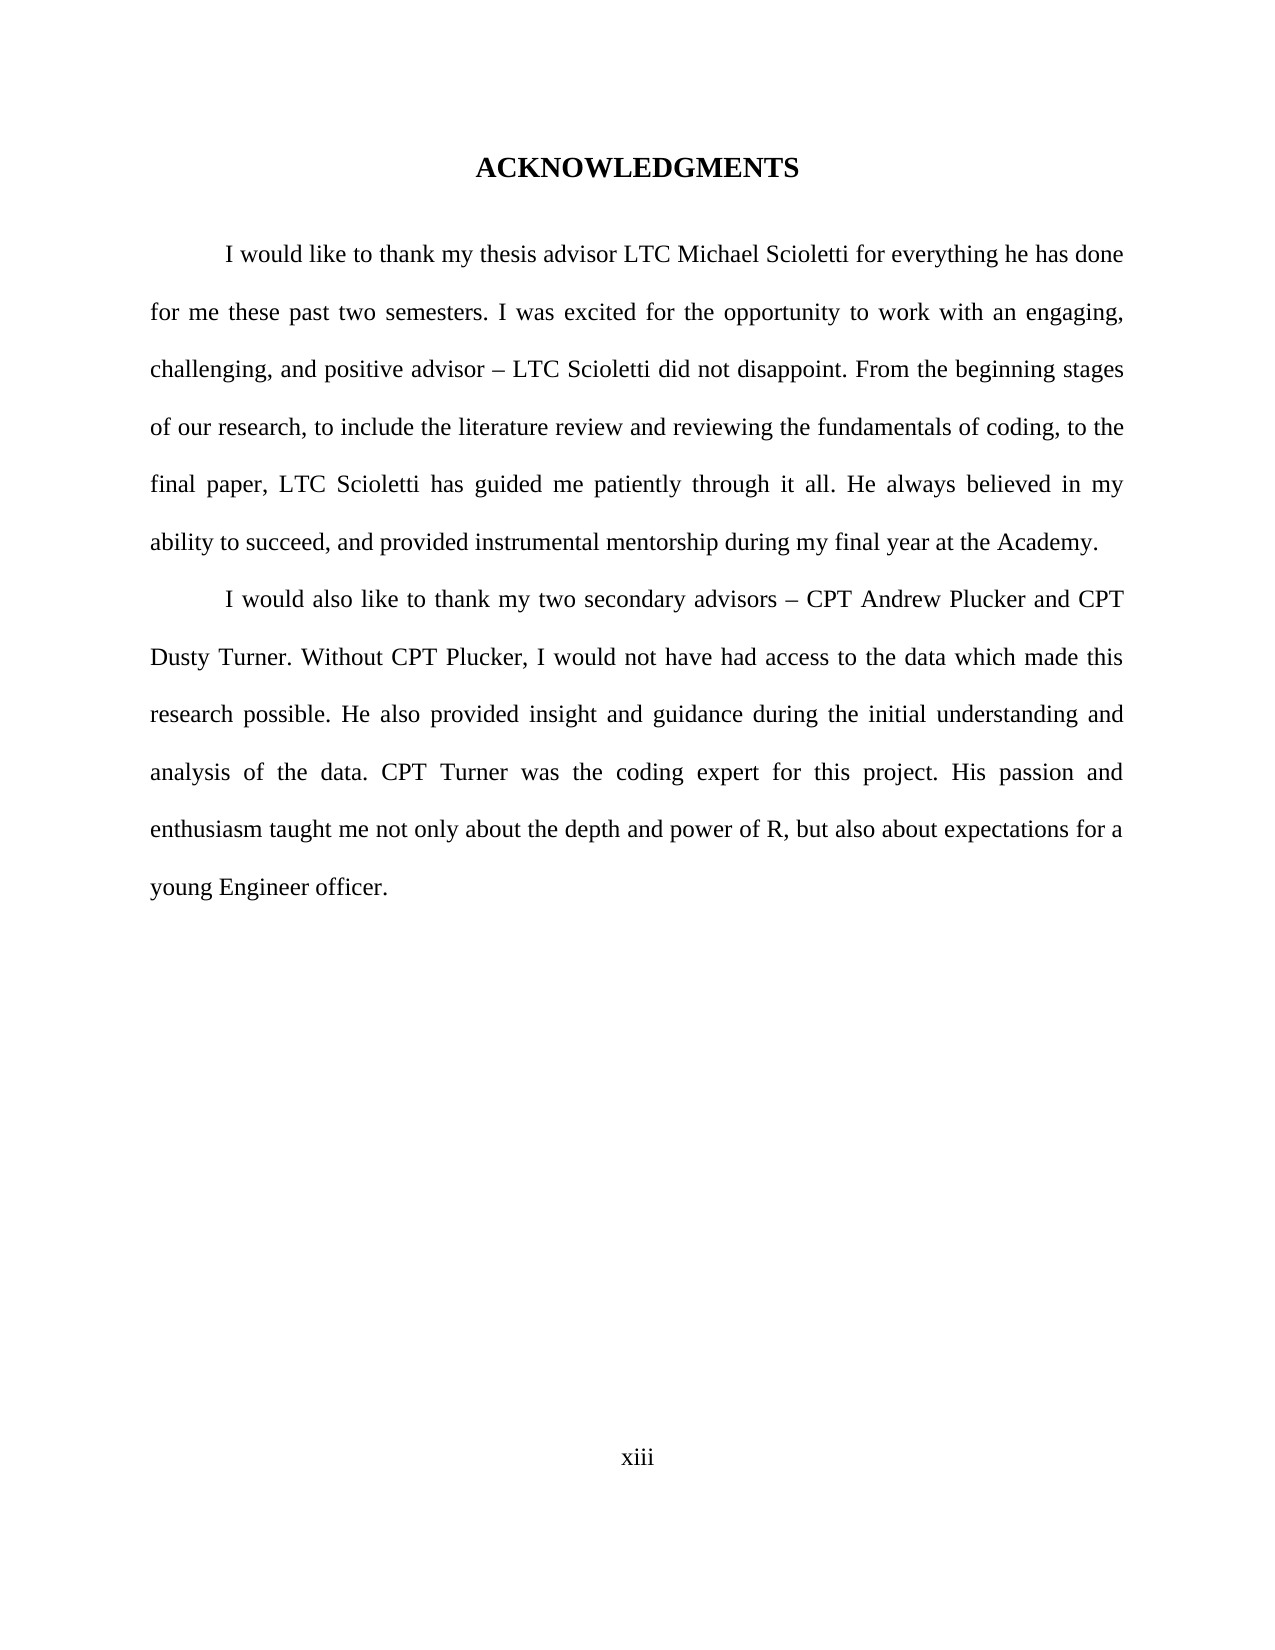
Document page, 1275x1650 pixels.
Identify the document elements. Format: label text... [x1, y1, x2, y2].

text I would like to thank my thesis advisor LTC Michael Scioletti for everything he has done for me these past two semesters. I was excited for the opportunity to work with an engaging, challenging, and positive advisor – LTC Scioletti did not disappoint. From the beginning stages of our research, to include the literature review and reviewing the fundamentals of coding, to the final paper, LTC Scioletti has guided me patiently through it all. He always believed in my ability to succeed, and provided instrumental mentorship during my final year at the Academy. [150, 239, 1125, 555]
text I would also like to thank my two secondary advisors – CPT Andrew Plucker and CPT Dusty Turner. Without CPT Plucker, I would not have had access to the data which made this research possible. He also provided insight and guidance during the initial understanding and analysis of the data. CPT Turner was the coding expert for this project. His passion and enthusiasm taught me not only about the depth and power of R, but also about expectations for a young Engineer officer. [150, 584, 1125, 900]
text THIS PAGE INTENTIONALLY LEFT BLANKACKNOWLEDGMENTS [150, 150, 1125, 183]
